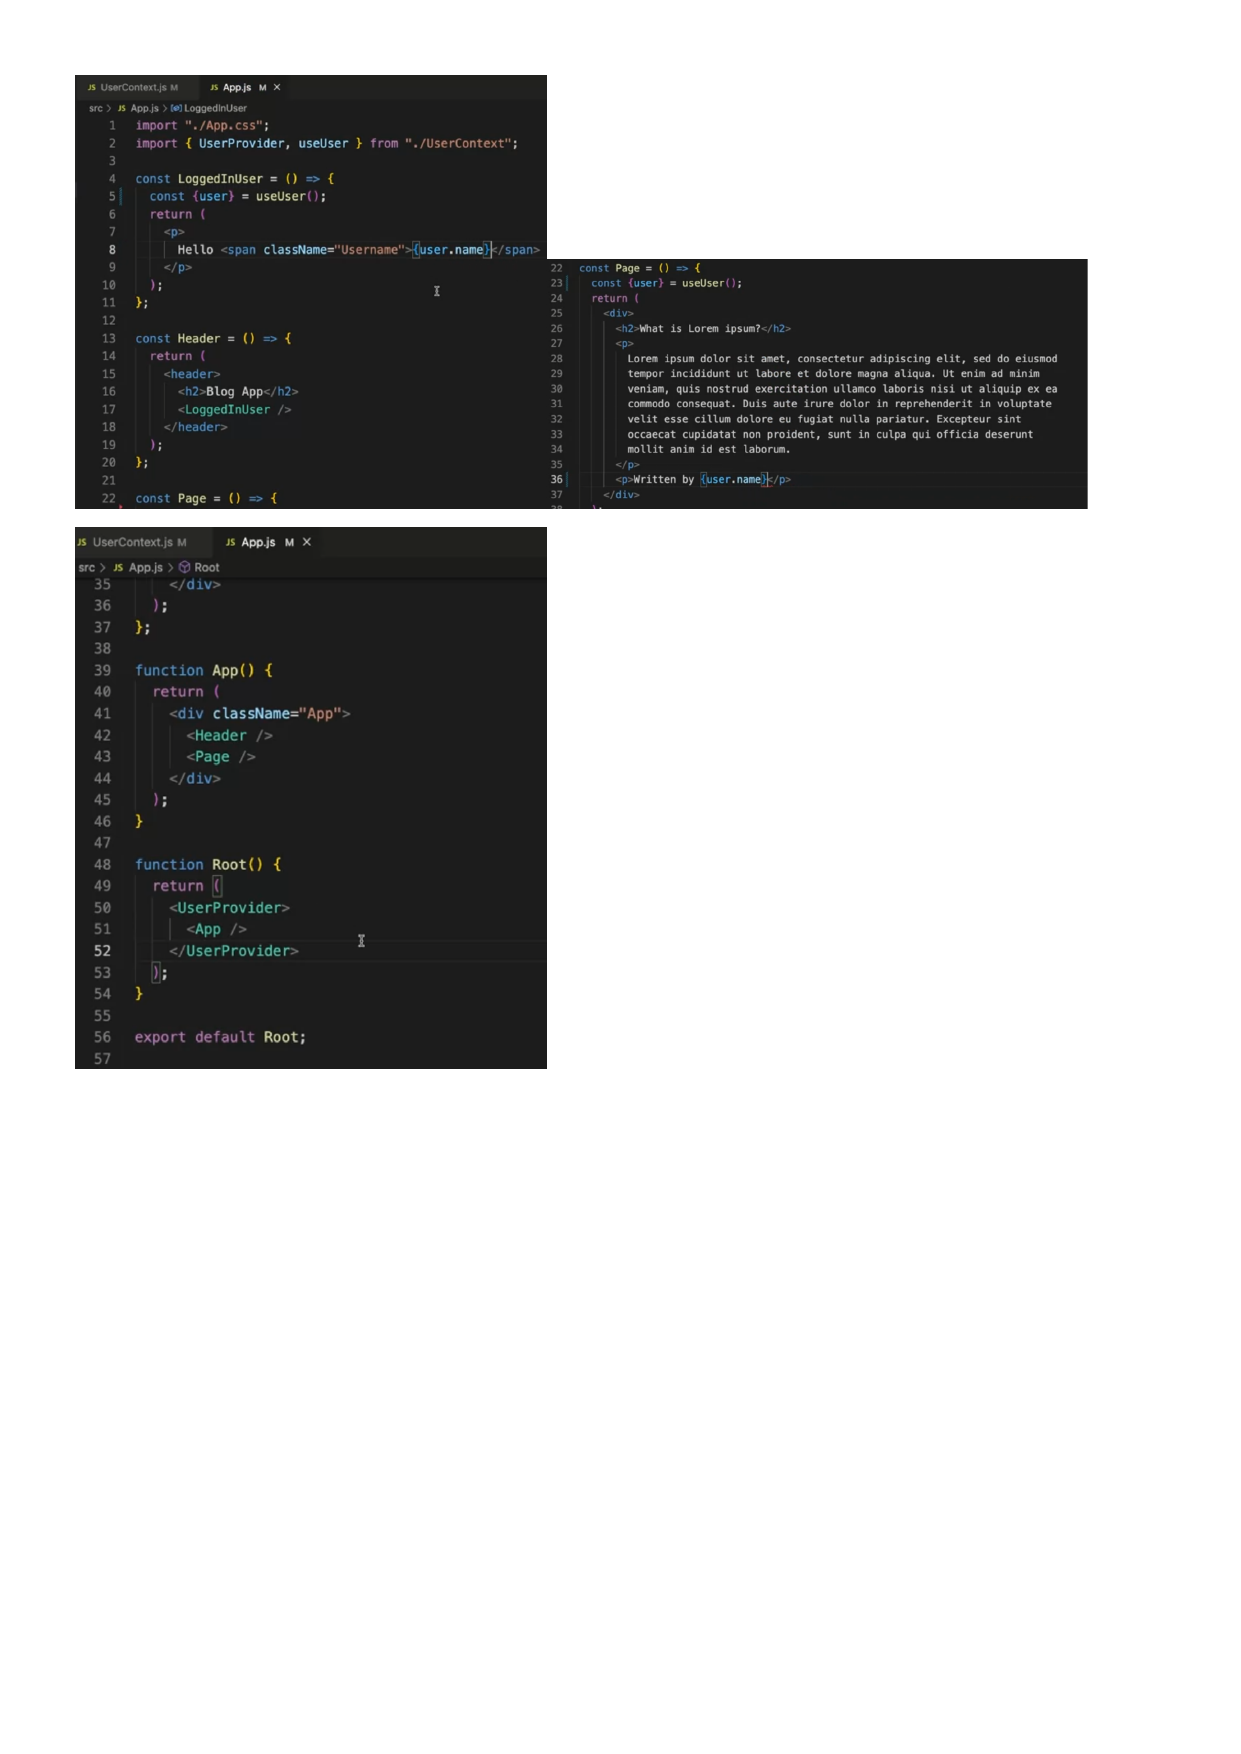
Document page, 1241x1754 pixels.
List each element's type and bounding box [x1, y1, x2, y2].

picture [75, 527, 547, 1069]
picture [75, 75, 1088, 509]
